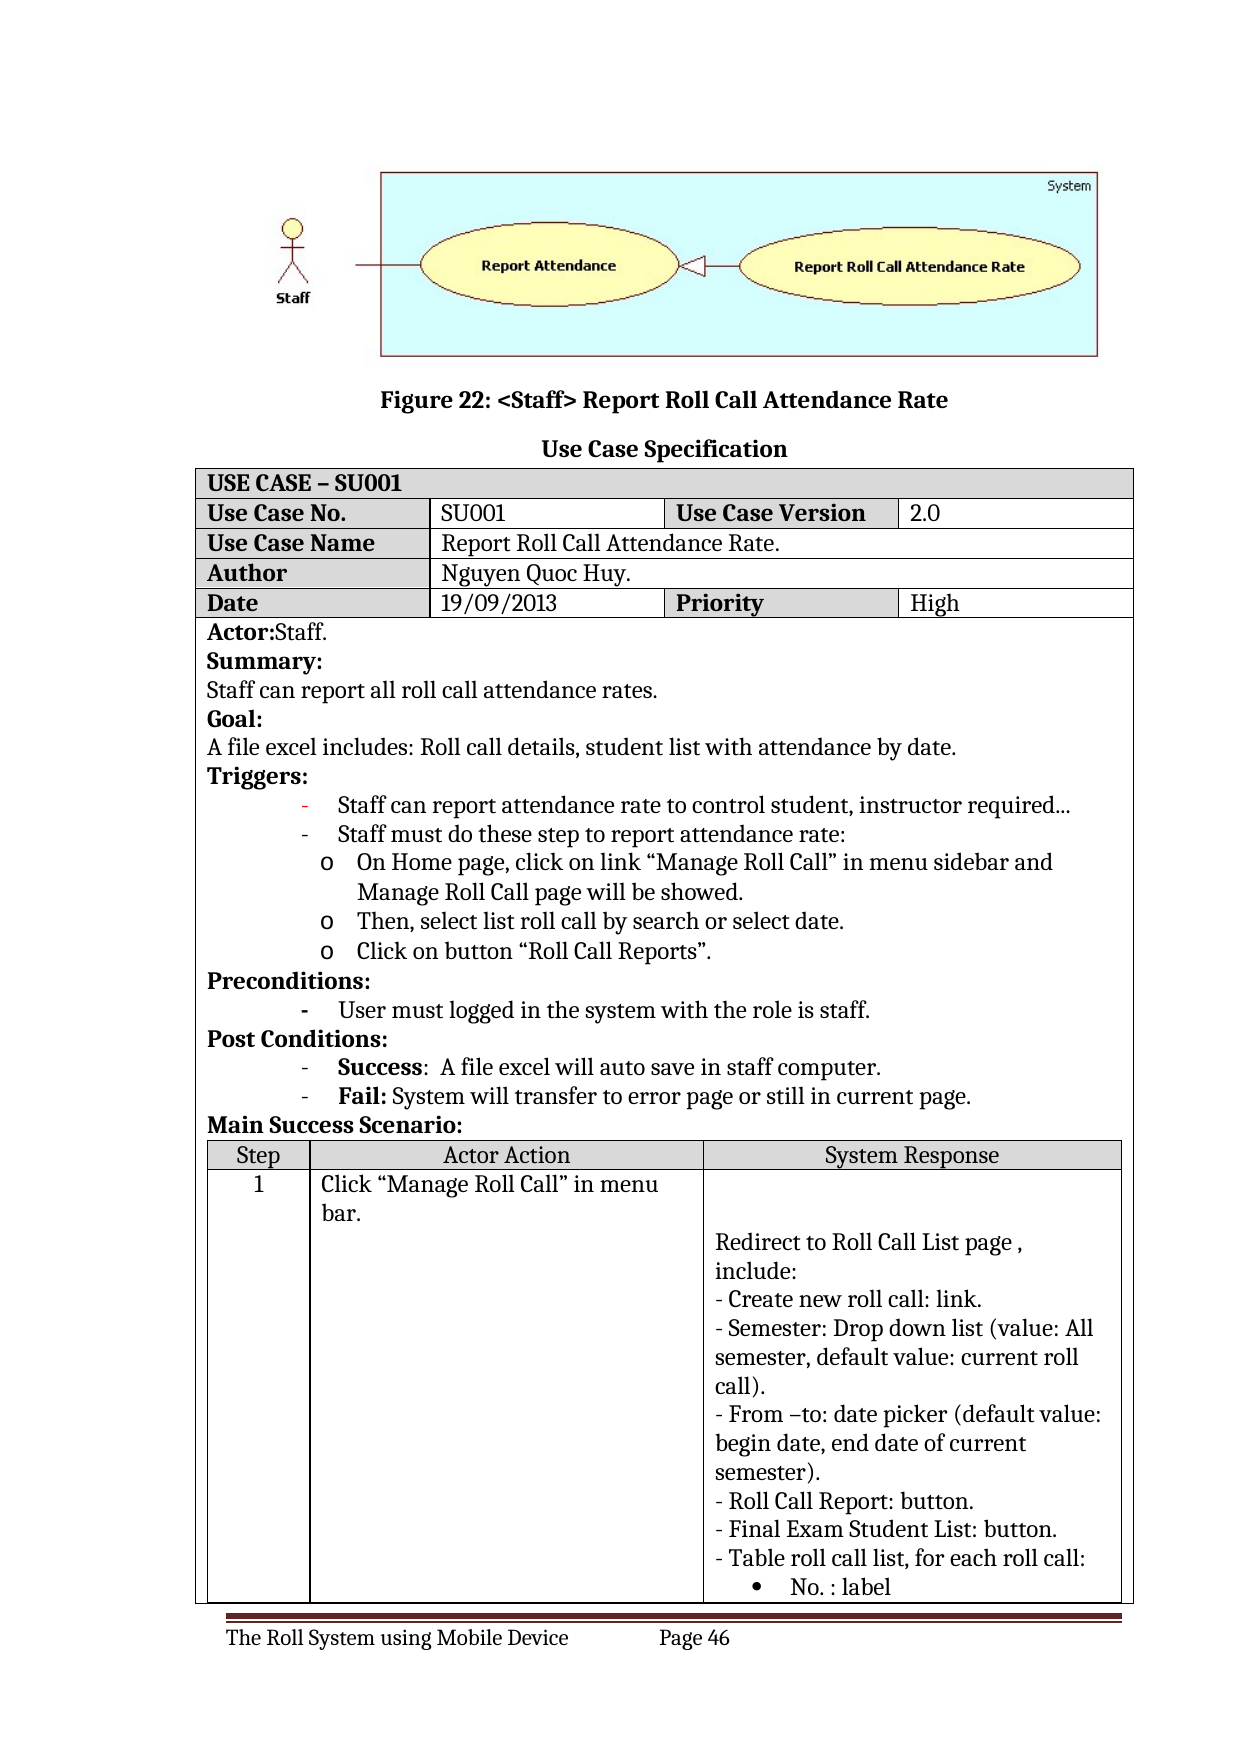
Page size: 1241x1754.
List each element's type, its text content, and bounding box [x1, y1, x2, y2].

subtitle Use Case Specification [207, 435, 1122, 464]
table_header USE CASE – SU001 [196, 469, 1133, 498]
table_cell Date [196, 589, 429, 617]
table_cell SU001 [431, 499, 664, 528]
table_cell Nguyen Quoc Huy. [431, 559, 1133, 587]
table_cell Report Roll Call Attendance Rate. [431, 529, 1133, 558]
table_cell Use Case Version [665, 499, 898, 528]
table_cell Use Case Name [196, 529, 429, 558]
table_cell 2.0 [899, 499, 1133, 528]
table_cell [196, 618, 1133, 1603]
table_cell Priority [665, 589, 898, 617]
table_cell 19/09/2013 [431, 589, 664, 617]
text Figure 22: <Staff> Report Roll Call Attendance Rate [207, 386, 1122, 414]
picture [206, 147, 1123, 382]
table_cell Use Case No. [196, 499, 429, 528]
table_cell High [899, 589, 1133, 617]
table_cell Author [196, 559, 429, 587]
